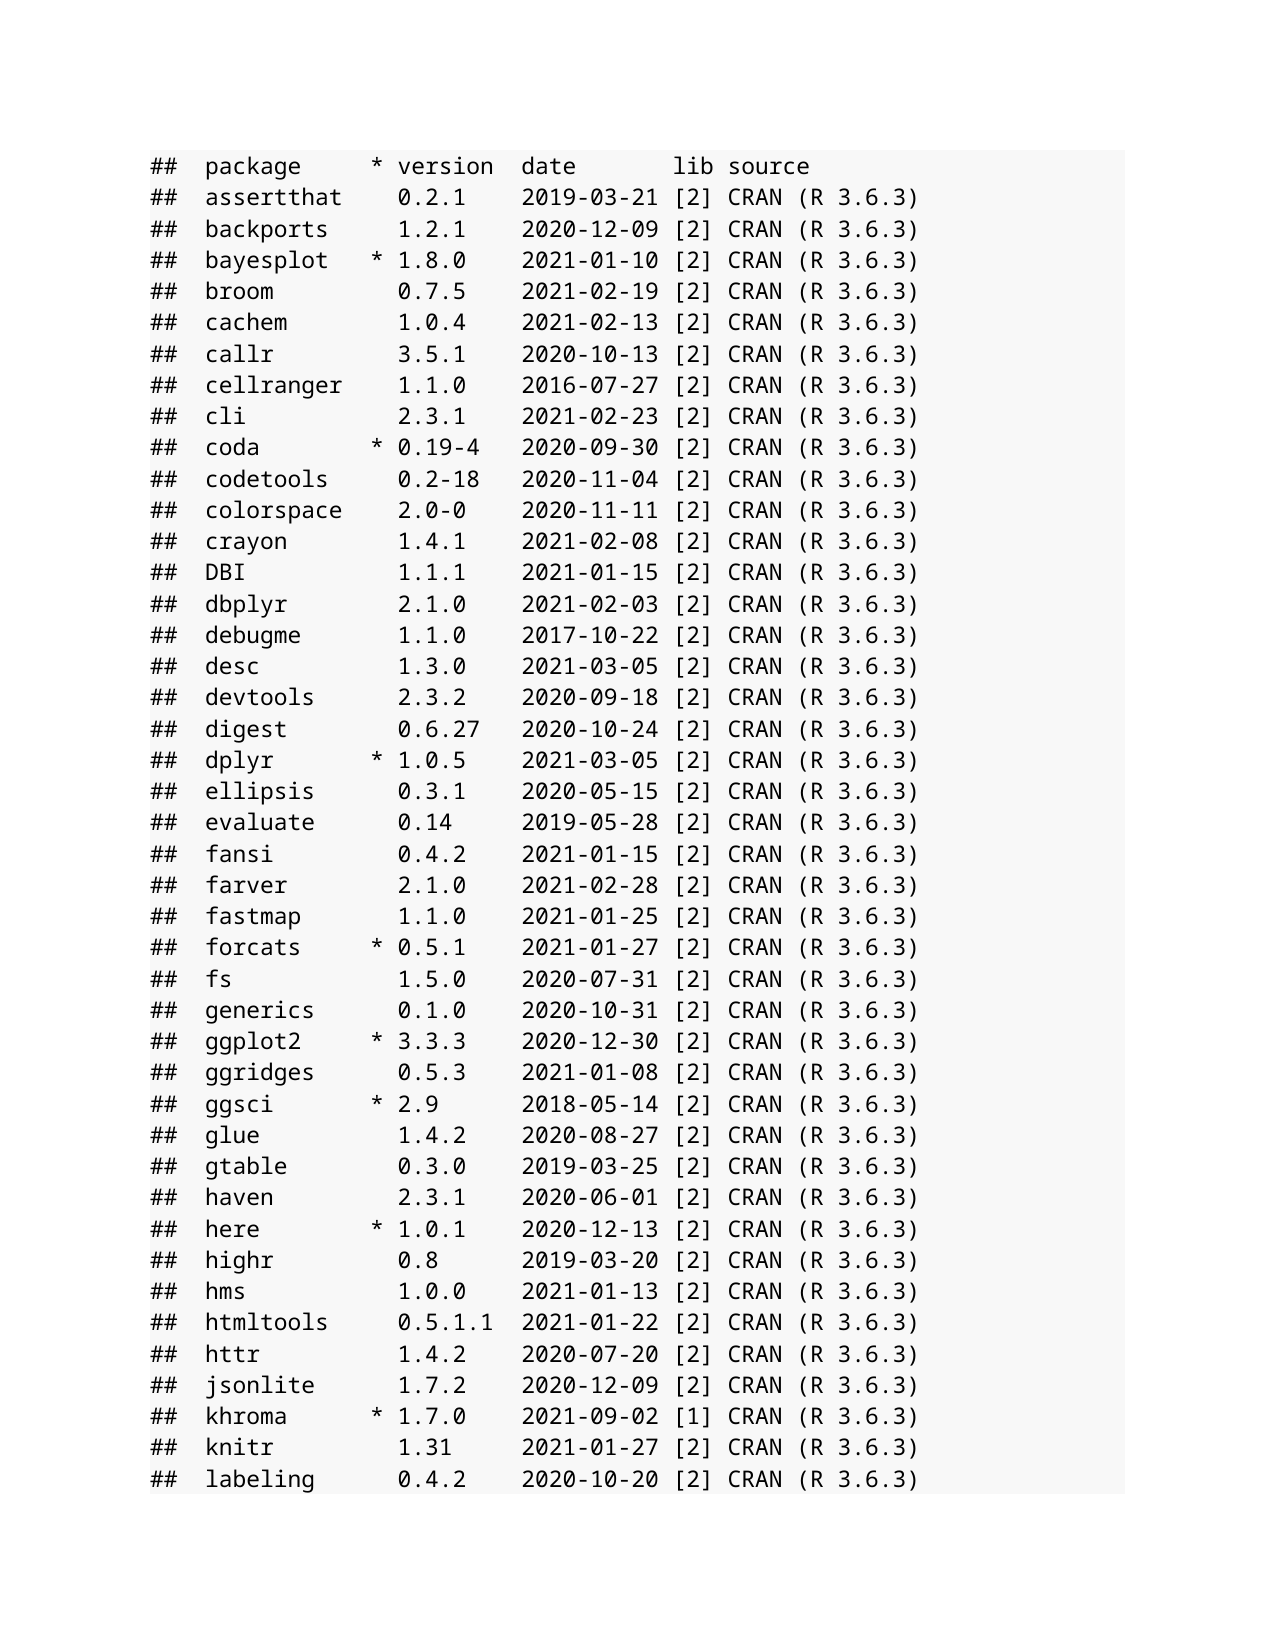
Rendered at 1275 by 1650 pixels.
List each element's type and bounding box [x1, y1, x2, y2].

text [150, 150, 1125, 1494]
